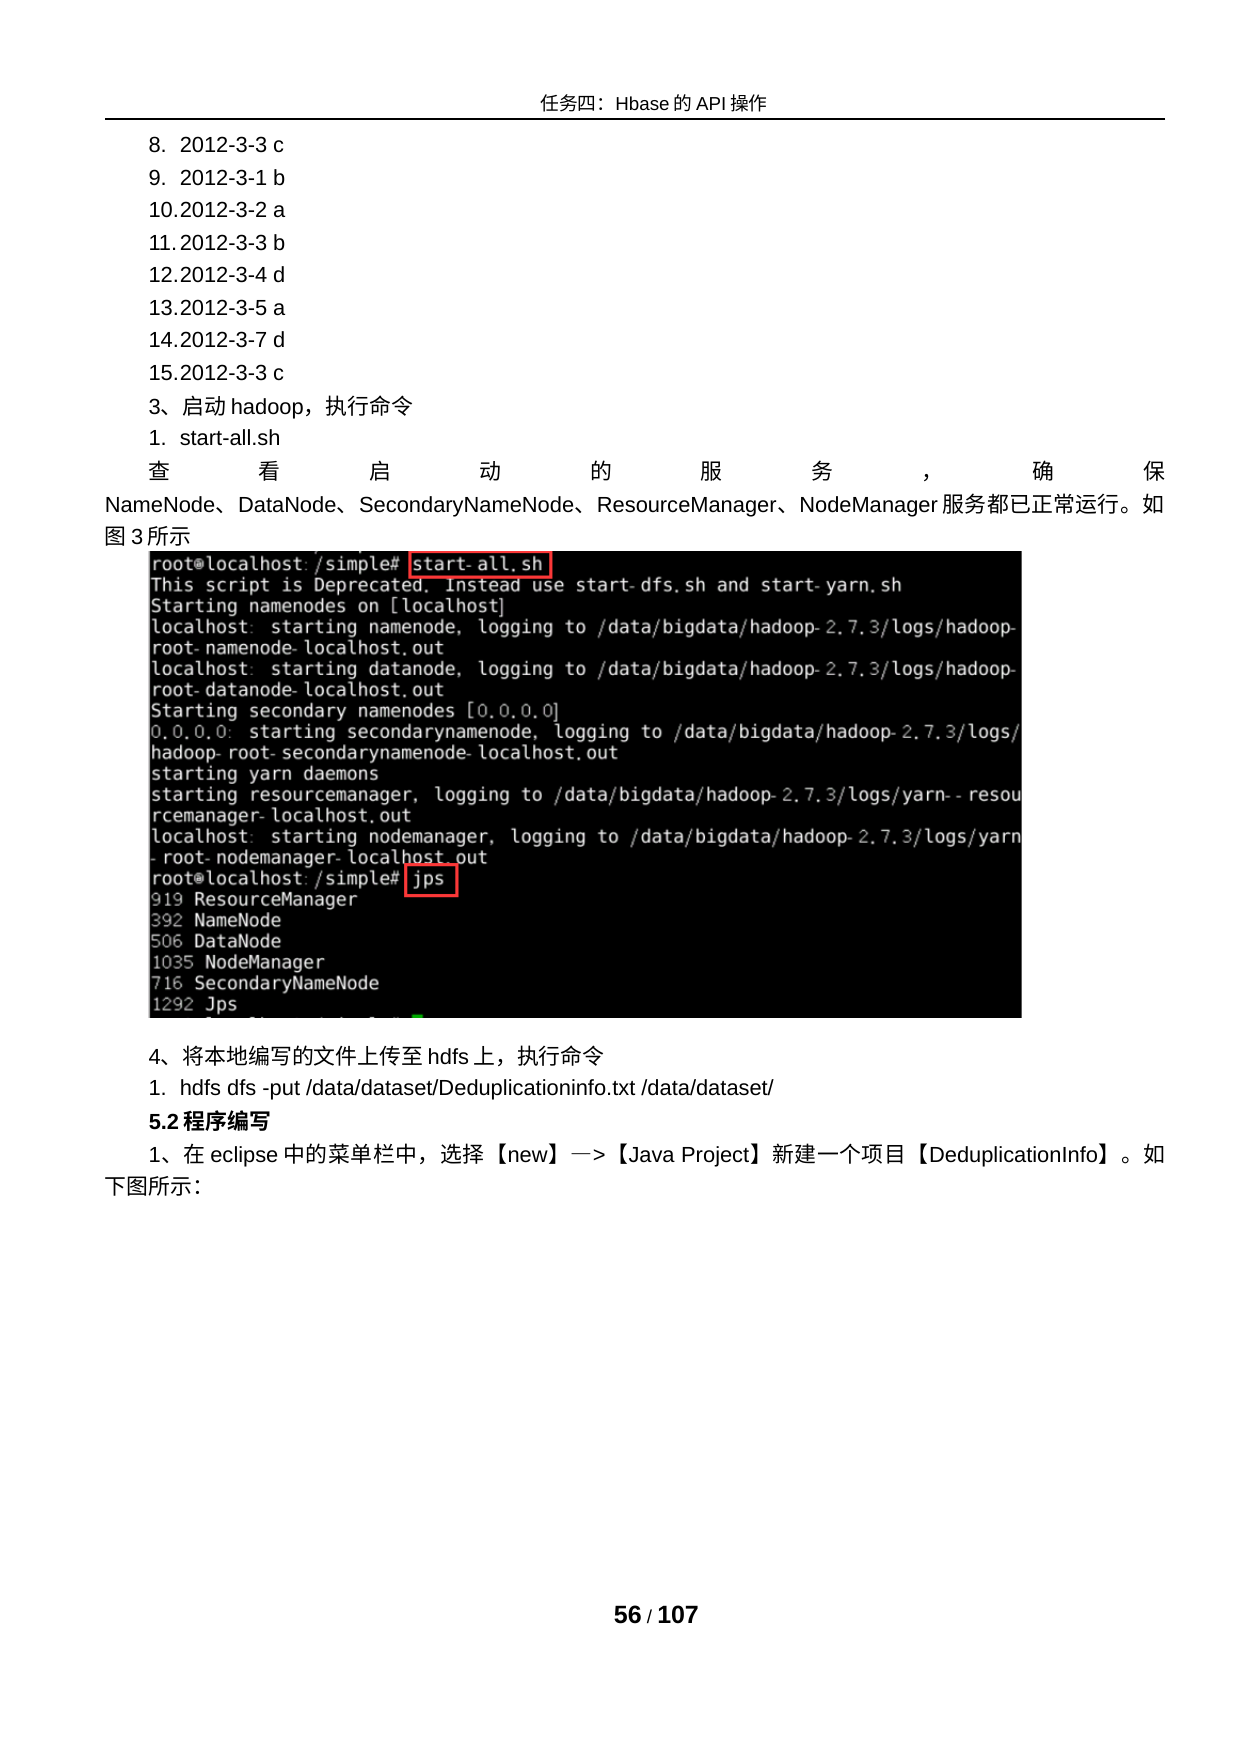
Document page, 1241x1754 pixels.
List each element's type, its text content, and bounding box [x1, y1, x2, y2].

list 2012-3-3 b [104, 226, 1165, 259]
text 查看启动的服务，确保NameNode、DataNode、SecondaryNameNode、ResourceManager、NodeManager服务都已正常运行。如图3所示 [104, 454, 1165, 551]
text 5.2程序编写 [104, 1104, 1165, 1136]
list 2012-3-2 a [104, 194, 1165, 226]
list hdfs dfs -put /data/dataset/Deduplicationinfo.txt /data/dataset/ [104, 1071, 1165, 1104]
list 2012-3-3 c [104, 356, 1165, 389]
text 4、将本地编写的文件上传至hdfs上，执行命令 [104, 1039, 1165, 1071]
text 1、在eclipse中的菜单栏中，选择【new】—>【Java Project】新建一个项目【DeduplicationInfo】。如下图所示： [104, 1136, 1165, 1201]
list 2012-3-1 b [104, 161, 1165, 194]
list 2012-3-4 d [104, 259, 1165, 291]
text 3、启动hadoop，执行命令 [104, 389, 1165, 421]
picture [148, 551, 1022, 1018]
list 2012-3-3 c [104, 129, 1165, 161]
list start-all.sh [104, 421, 1165, 454]
list 2012-3-7 d [104, 324, 1165, 356]
list 2012-3-5 a [104, 291, 1165, 324]
